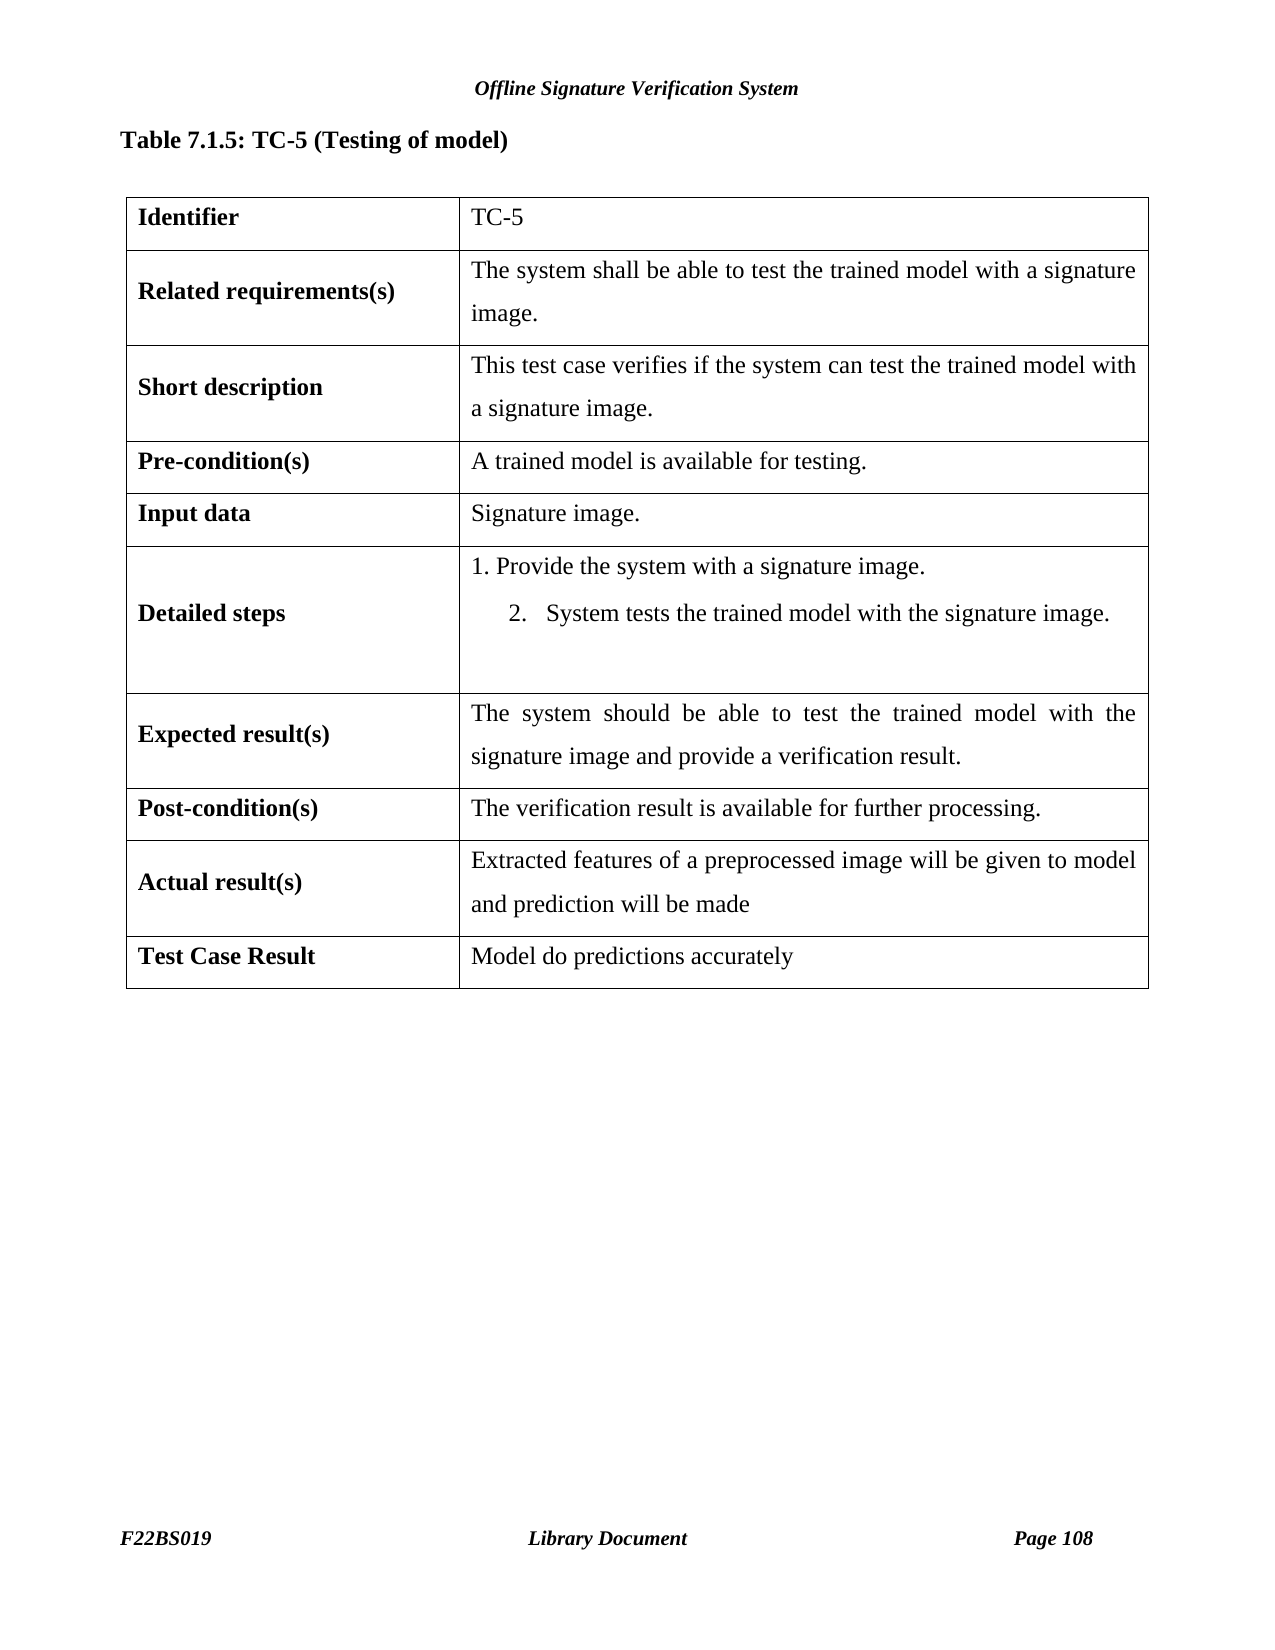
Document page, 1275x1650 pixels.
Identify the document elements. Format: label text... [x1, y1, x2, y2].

table_cell Test Case Result [127, 937, 459, 988]
table_header TC-5 [460, 198, 1148, 250]
table_cell Post-condition(s) [127, 789, 459, 840]
table_cell Pre-condition(s) [127, 442, 459, 493]
table_cell Detailed steps [127, 547, 459, 692]
table_cell The verification result is available for further processing. [460, 789, 1148, 840]
table_cell This test case verifies if the system can test the trained model with a signature image. [460, 346, 1148, 441]
text Table 7.1.5: TC-5 (Testing of model) [120, 125, 1155, 154]
table_cell Model do predictions accurately [460, 937, 1148, 988]
table_cell Short description [127, 346, 459, 441]
table_cell Related requirements(s) [127, 251, 459, 345]
table_cell Input data [127, 494, 459, 546]
table_cell Actual result(s) [127, 841, 459, 936]
table_cell The system should be able to test the trained model with the signature image and provide a verification result. [460, 694, 1148, 788]
table_cell Signature image. [460, 494, 1148, 546]
table_cell The system shall be able to test the trained model with a signature image. [460, 251, 1148, 345]
table_cell A trained model is available for testing. [460, 442, 1148, 493]
table_cell 1. Provide the system with a signature image. System tests the trained model with the signature image. [460, 547, 1148, 692]
table_header Identifier [127, 198, 459, 250]
table_cell Extracted features of a preprocessed image will be given to model and prediction will be made [460, 841, 1148, 936]
table_cell Expected result(s) [127, 694, 459, 788]
